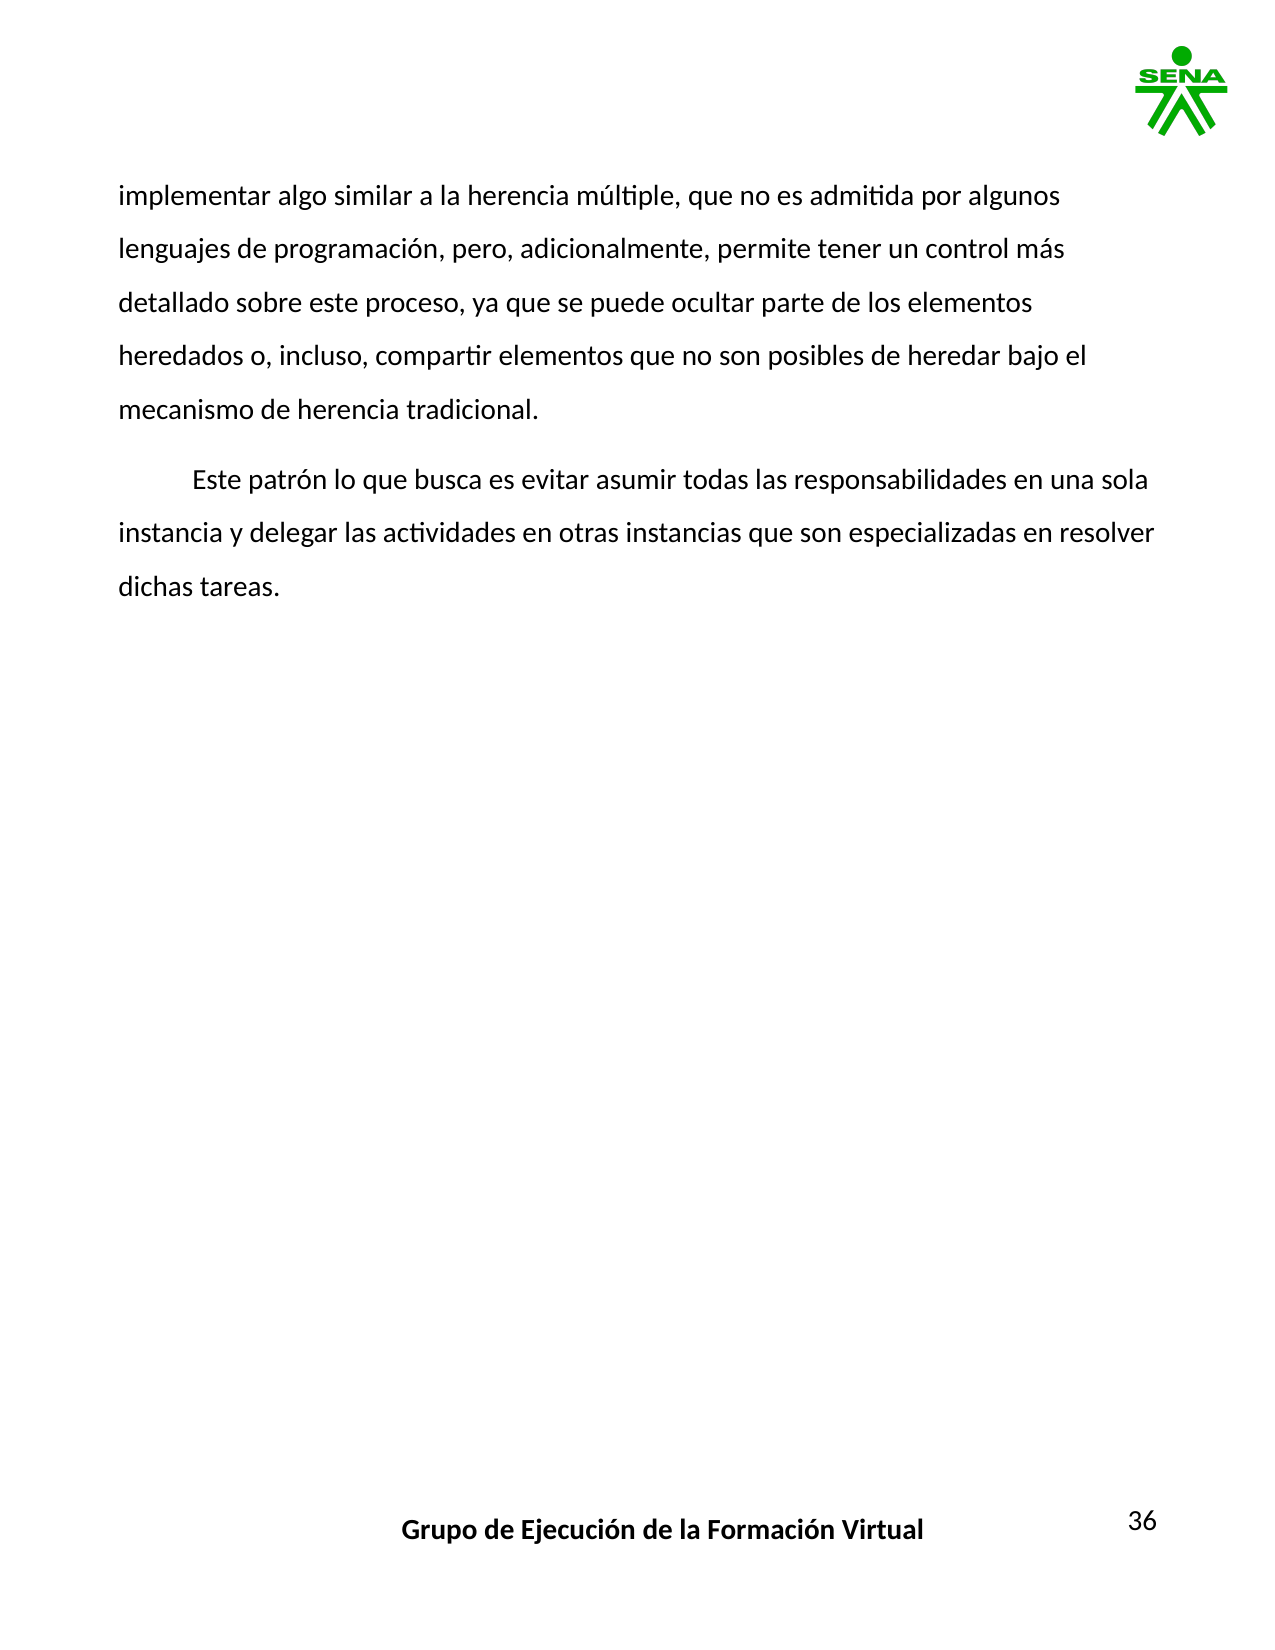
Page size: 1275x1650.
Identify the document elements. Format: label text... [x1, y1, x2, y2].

picture [1135, 46, 1228, 136]
text Este patrón lo que busca es evitar asumir todas las responsabilidades en una sola instancia y delegar las actividades en otras instancias que son especializadas en resolver dichas tareas. [118, 461, 1157, 603]
